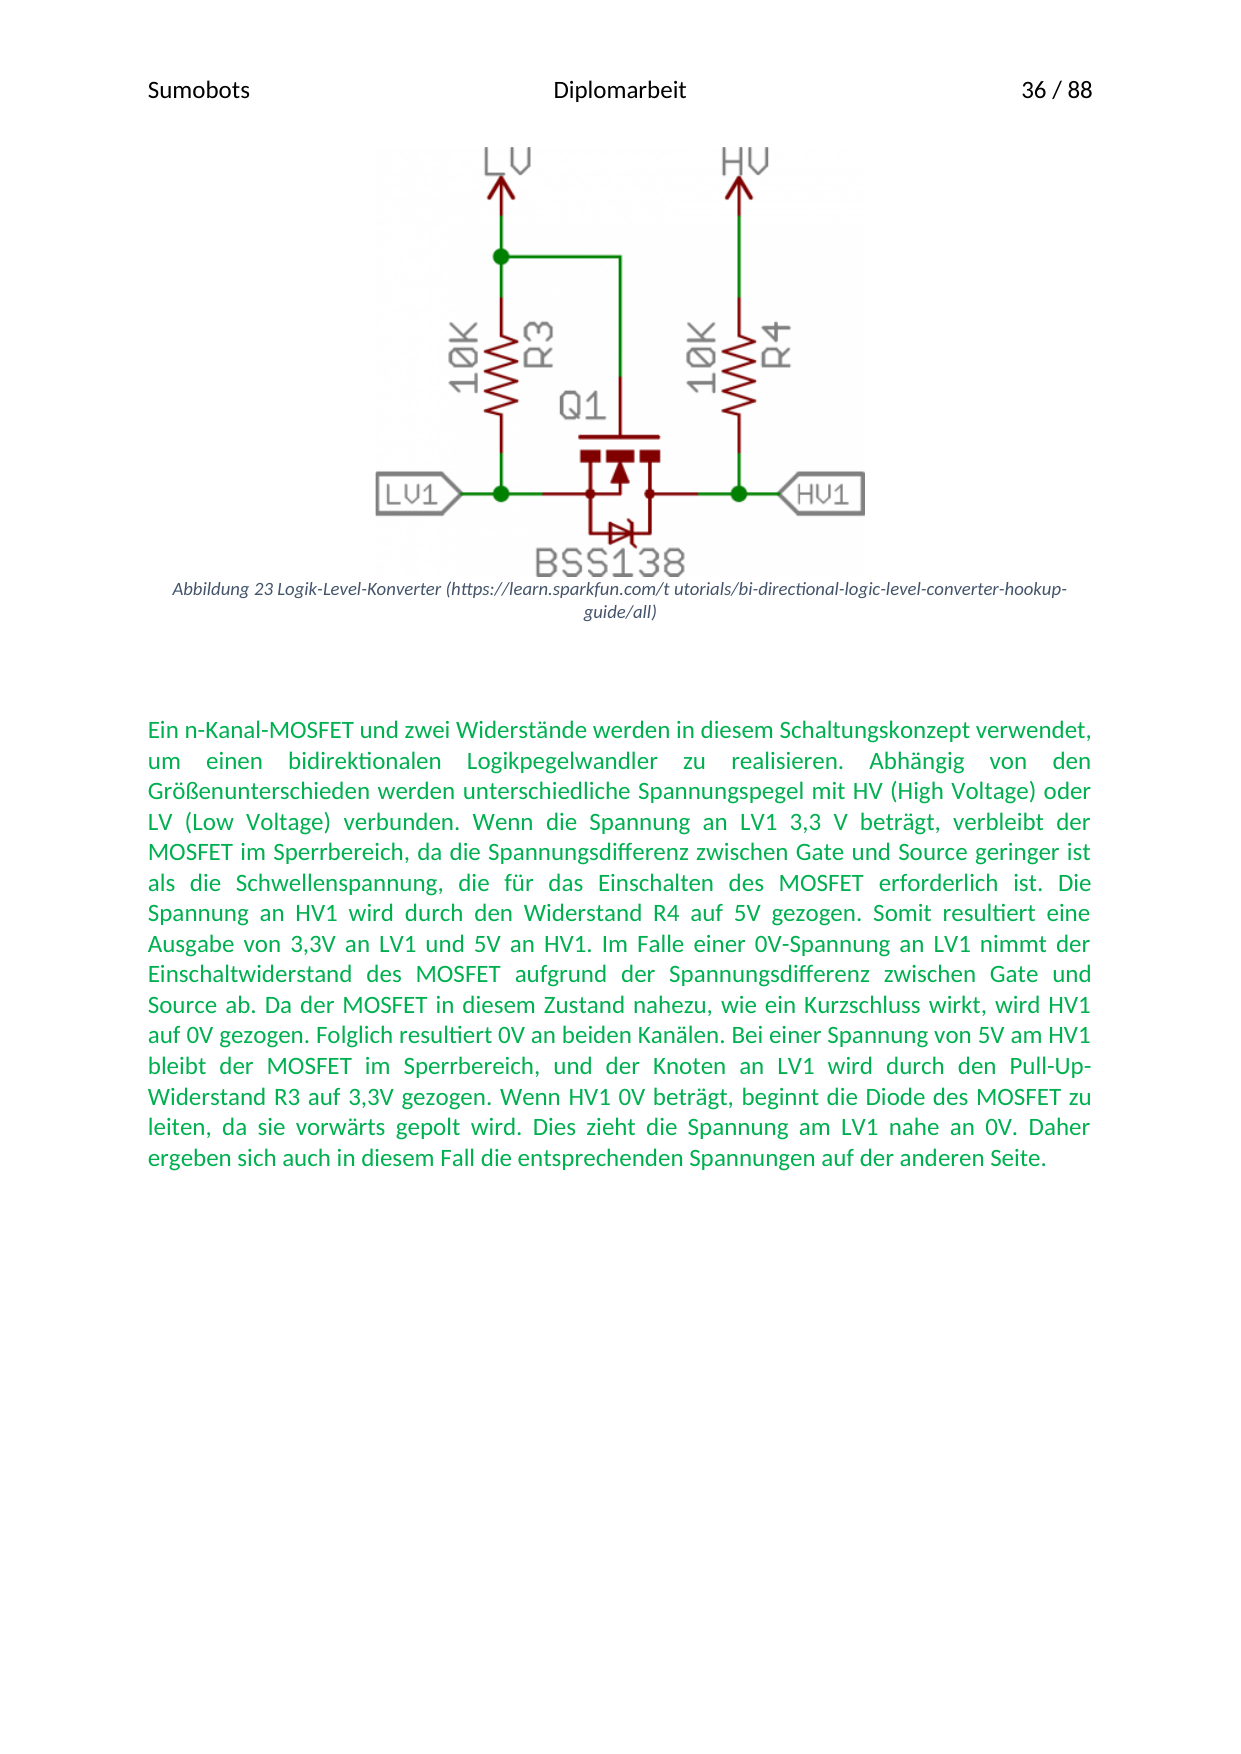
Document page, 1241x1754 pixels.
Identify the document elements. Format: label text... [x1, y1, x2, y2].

text Abbildung 23 Logik-Level-Konverter (https://learn.sparkfun.com/t utorials/bi-directional-logic-level-converter-hookup-guide/all) [148, 577, 1093, 623]
picture [375, 147, 865, 577]
text Ein n-Kanal-MOSFET und zwei Widerstände werden in diesem Schaltungskonzept verwendet, um einen bidirektionalen Logikpegelwandler zu realisieren. Abhängig von den Größenunterschieden werden unterschiedliche Spannungspegel mit HV (High Voltage) oder LV (Low Voltage) verbunden. Wenn die Spannung an LV1 3,3 V beträgt, verbleibt der MOSFET im Sperrbereich, da die Spannungsdifferenz zwischen Gate und Source geringer ist als die Schwellenspannung, die für das Einschalten des MOSFET erforderlich ist. Die Spannung an HV1 wird durch den Widerstand R4 auf 5V gezogen. Somit resultiert eine Ausgabe von 3,3V an LV1 und 5V an HV1. Im Falle einer 0V-Spannung an LV1 nimmt der Einschaltwiderstand des MOSFET aufgrund der Spannungsdifferenz zwischen Gate und Source ab. Da der MOSFET in diesem Zustand nahezu, wie ein Kurzschluss wirkt, wird HV1 auf 0V gezogen. Folglich resultiert 0V an beiden Kanälen. Bei einer Spannung von 5V am HV1 bleibt der MOSFET im Sperrbereich, und der Knoten an LV1 wird durch den Pull-Up-Widerstand R3 auf 3,3V gezogen. Wenn HV1 0V beträgt, beginnt die Diode des MOSFET zu leiten, da sie vorwärts gepolt wird. Dies zieht die Spannung am LV1 nahe an 0V. Daher ergeben sich auch in diesem Fall die entsprechenden Spannungen auf der anderen Seite. [148, 714, 1093, 1172]
